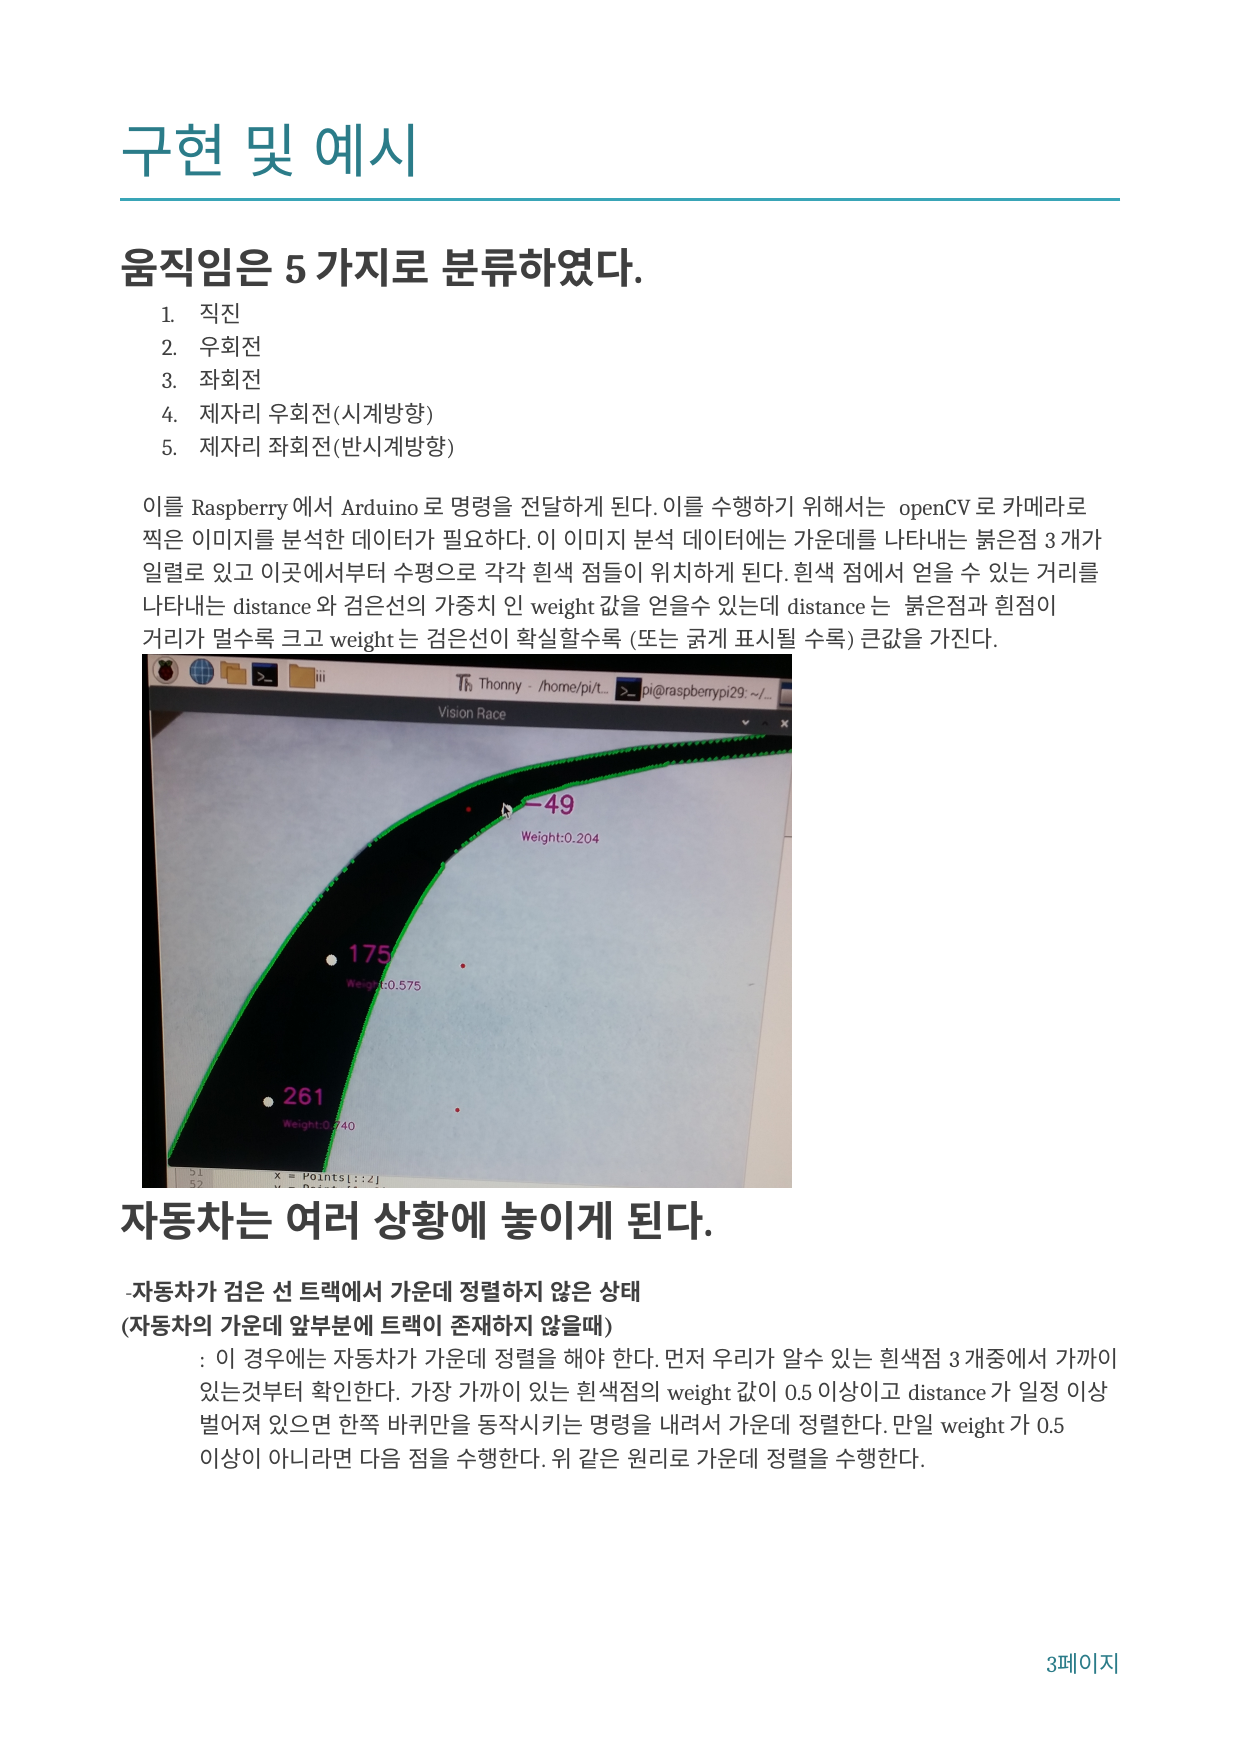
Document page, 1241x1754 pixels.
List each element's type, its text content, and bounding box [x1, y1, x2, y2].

list 움직임은 5가지로 분류하였다. [120, 236, 1120, 296]
list 좌회전 [162, 362, 1120, 396]
list : 이 경우에는 자동차가 가운데 정렬을 해야 한다. 먼저 우리가 알수 있는 흰색점 3개중에서 가까이 있는것부터 확인한다. 가장 가까이 있는 흰색점의 weight 값이 0.5 이상이고 distance가 일정 이상 벌어져 있으면 한쪽 바퀴만을 동작시키는 명령을 내려서 가운데 정렬한다. 만일 weight가 0.5이상이 아니라면 다음 점을 수행한다. 위 같은 원리로 가운데 정렬을 수행한다. [199, 1341, 1120, 1474]
list -자동차가 검은 선 트랙에서 가운데 정렬하지 않은 상태 [120, 1274, 1120, 1307]
list 제자리 우회전(시계방향) [162, 396, 1120, 429]
list 자동차는 여러 상황에 놓이게 된다. [120, 1188, 1120, 1248]
list 제자리 좌회전(반시계방향) [162, 429, 1120, 462]
list 직진 [162, 296, 1120, 329]
list 우회전 [162, 329, 1120, 362]
title 구현 및 예시 [120, 105, 1120, 198]
picture [142, 654, 792, 1188]
list (자동차의 가운데 앞부분에 트랙이 존재하지 않을때) [120, 1307, 1120, 1341]
list 이를 Raspberry에서 Arduino로 명령을 전달하게 된다. 이를 수행하기 위해서는 openCV로 카메라로 찍은 이미지를 분석한 데이터가 필요하다. 이 이미지 분석 데이터에는 가운데를 나타내는 붉은점 3개가 일렬로 있고 이곳에서부터 수평으로 각각 흰색 점들이 위치하게 된다. 흰색 점에서 얻을 수 있는 거리를 나타내는 distance와 검은선의 가중치 인 weight값을 얻을수 있는데 distance는 붉은점과 흰점이 거리가 멀수록 크고 weight는 검은선이 확실할수록 (또는 굵게 표시될 수록) 큰값을 가진다. [142, 488, 1120, 654]
